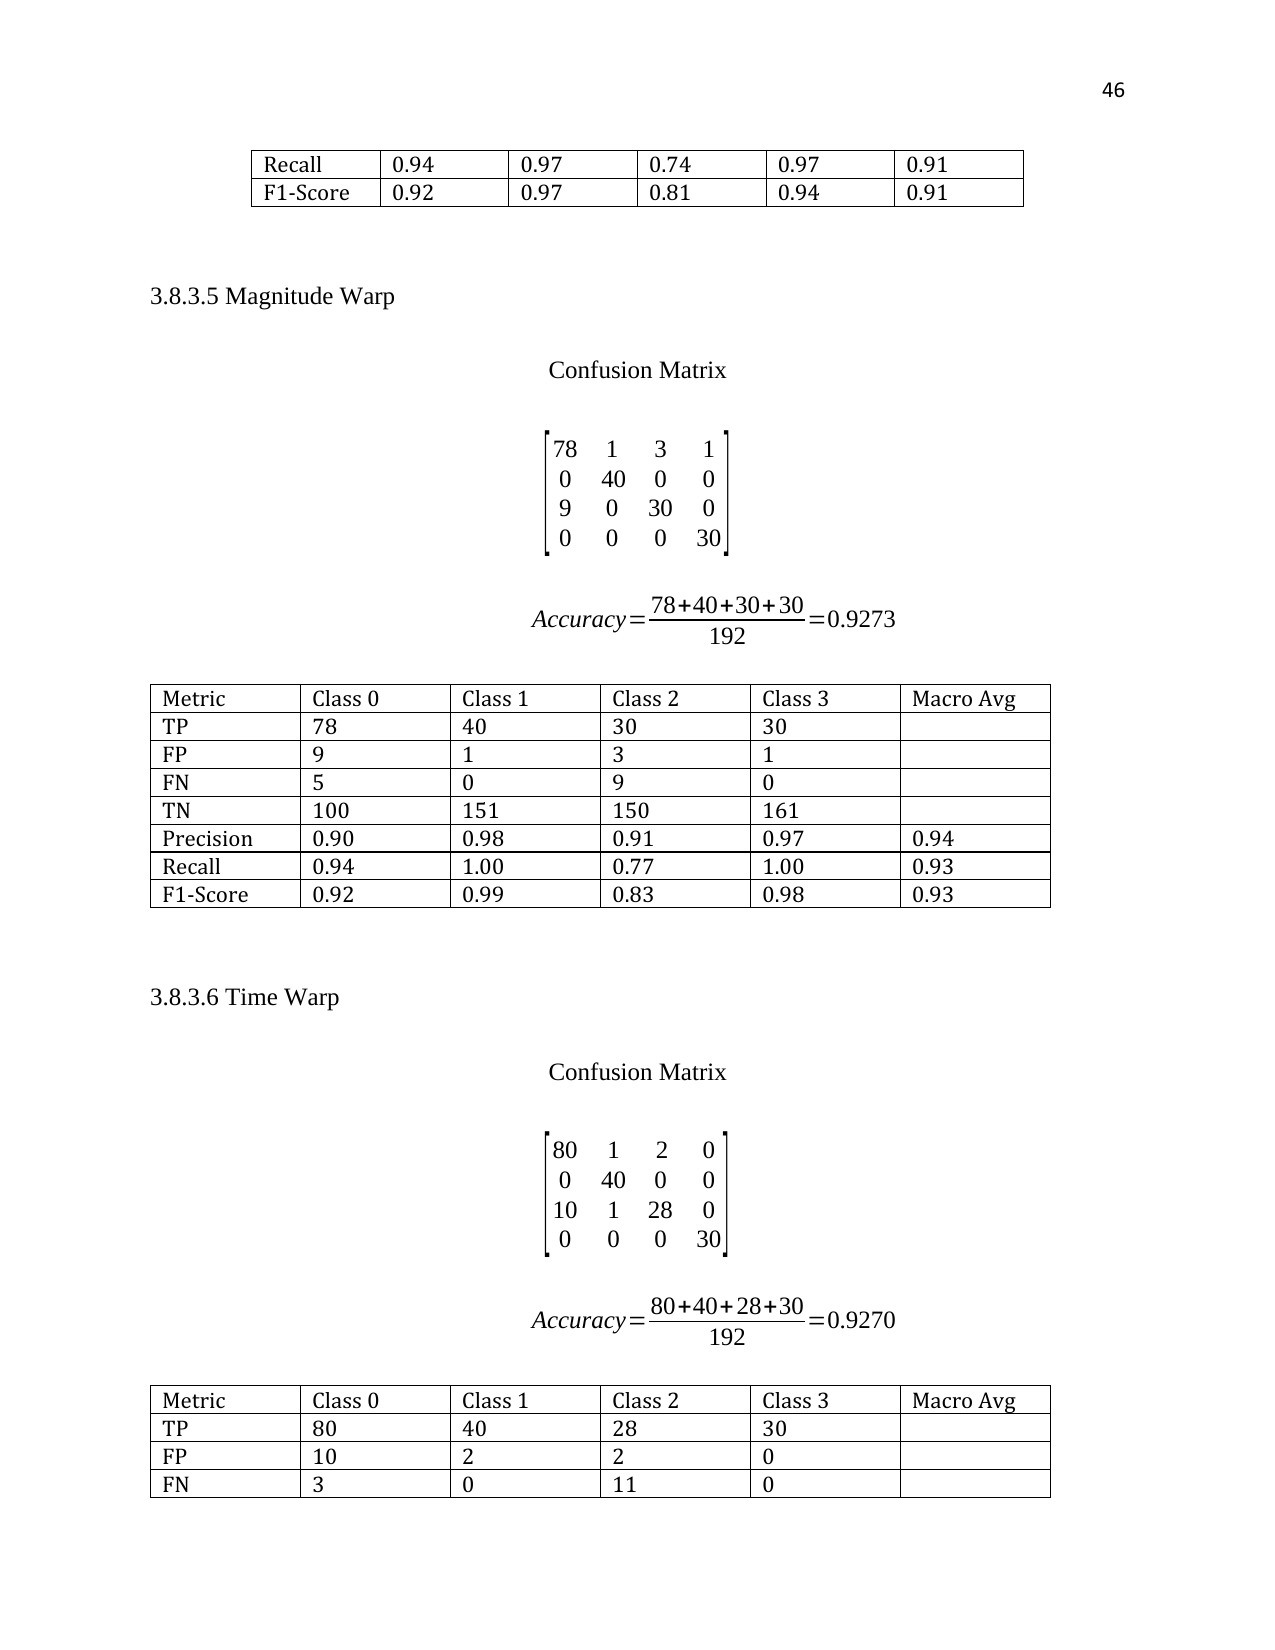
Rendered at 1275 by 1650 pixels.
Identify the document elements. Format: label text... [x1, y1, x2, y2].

table_cell Recall [252, 151, 380, 178]
table_header Metric [151, 685, 300, 712]
table_header Class 2 [601, 685, 750, 712]
table_cell 0.74 [638, 151, 766, 178]
table_cell 3 [601, 741, 750, 768]
table_header Class 3 [751, 685, 900, 712]
table_cell 0.97 [767, 151, 894, 178]
table_cell TP [151, 1414, 300, 1441]
table_cell 2 [451, 1442, 600, 1469]
table_cell 1 [751, 741, 900, 768]
table_cell [901, 769, 1050, 796]
table_cell 1.00 [751, 853, 900, 879]
table_cell 30 [751, 713, 900, 740]
table_cell 0.91 [895, 179, 1023, 206]
table_cell 78 [301, 713, 450, 740]
table_cell 30 [601, 713, 750, 740]
table_cell [901, 797, 1050, 823]
table_cell 0.97 [751, 825, 900, 851]
table_header Class 1 [451, 1386, 600, 1413]
table_cell 9 [301, 741, 450, 768]
table_cell [901, 1414, 1050, 1441]
table_cell 151 [451, 797, 600, 823]
table_cell 1 [451, 741, 600, 768]
table_cell FP [151, 741, 300, 768]
table_cell TP [151, 713, 300, 740]
text Confusion Matrix [150, 355, 1125, 384]
table_cell 0.92 [381, 179, 508, 206]
table_cell FP [151, 1442, 300, 1469]
table_cell 80 [301, 1414, 450, 1441]
table_cell 0 [751, 1470, 900, 1497]
table_cell Precision [151, 825, 300, 851]
table_cell F1-Score [151, 880, 300, 907]
table_cell 0.77 [601, 853, 750, 879]
text 3.8.3.6 Time Warp [150, 982, 1125, 1011]
table_cell 28 [601, 1414, 750, 1441]
table_cell 1.00 [451, 853, 600, 879]
table_cell 0.92 [301, 880, 450, 907]
table_cell 0.98 [451, 825, 600, 851]
table_cell 0.83 [601, 880, 750, 907]
table_cell 11 [601, 1470, 750, 1497]
table_cell [901, 741, 1050, 768]
table_cell 0 [751, 769, 900, 796]
table_cell 0.81 [638, 179, 766, 206]
table_header Class 0 [301, 1386, 450, 1413]
table_cell 30 [751, 1414, 900, 1441]
table_cell 0 [751, 1442, 900, 1469]
table_cell 0.93 [901, 880, 1050, 907]
table_header Macro Avg [901, 1386, 1050, 1413]
table_cell 0.94 [767, 179, 894, 206]
table_cell TN [151, 797, 300, 823]
table_cell [901, 1470, 1050, 1497]
text Confusion Matrix [150, 1057, 1125, 1085]
table_cell 40 [451, 1414, 600, 1441]
table_cell 161 [751, 797, 900, 823]
table_cell 0.97 [509, 151, 637, 178]
text 3.8.3.5 Magnitude Warp [150, 281, 1125, 310]
table_cell 3 [301, 1470, 450, 1497]
table_header Class 3 [751, 1386, 900, 1413]
table_cell 10 [301, 1442, 450, 1469]
table_cell 150 [601, 797, 750, 823]
table_cell Recall [151, 853, 300, 879]
table_cell 2 [601, 1442, 750, 1469]
table_cell FN [151, 769, 300, 796]
table_cell 100 [301, 797, 450, 823]
table_cell 0.98 [751, 880, 900, 907]
table_cell [901, 1442, 1050, 1469]
table_header Metric [151, 1386, 300, 1413]
table_cell 0.94 [381, 151, 508, 178]
table_cell 0.91 [601, 825, 750, 851]
table_cell 0 [451, 1470, 600, 1497]
table_cell 9 [601, 769, 750, 796]
table_cell 40 [451, 713, 600, 740]
table_header Class 2 [601, 1386, 750, 1413]
table_header Class 1 [451, 685, 600, 712]
table_cell 0.91 [895, 151, 1023, 178]
table_header Macro Avg [901, 685, 1050, 712]
table_cell 0.94 [301, 853, 450, 879]
table_cell 0.90 [301, 825, 450, 851]
table_cell FN [151, 1470, 300, 1497]
table_cell 0.99 [451, 880, 600, 907]
table_cell 0.93 [901, 853, 1050, 879]
table_cell [901, 713, 1050, 740]
table_cell 0 [451, 769, 600, 796]
table_cell 5 [301, 769, 450, 796]
table_header Class 0 [301, 685, 450, 712]
table_cell 0.97 [509, 179, 637, 206]
table_cell F1-Score [252, 179, 380, 206]
table_cell 0.94 [901, 825, 1050, 851]
